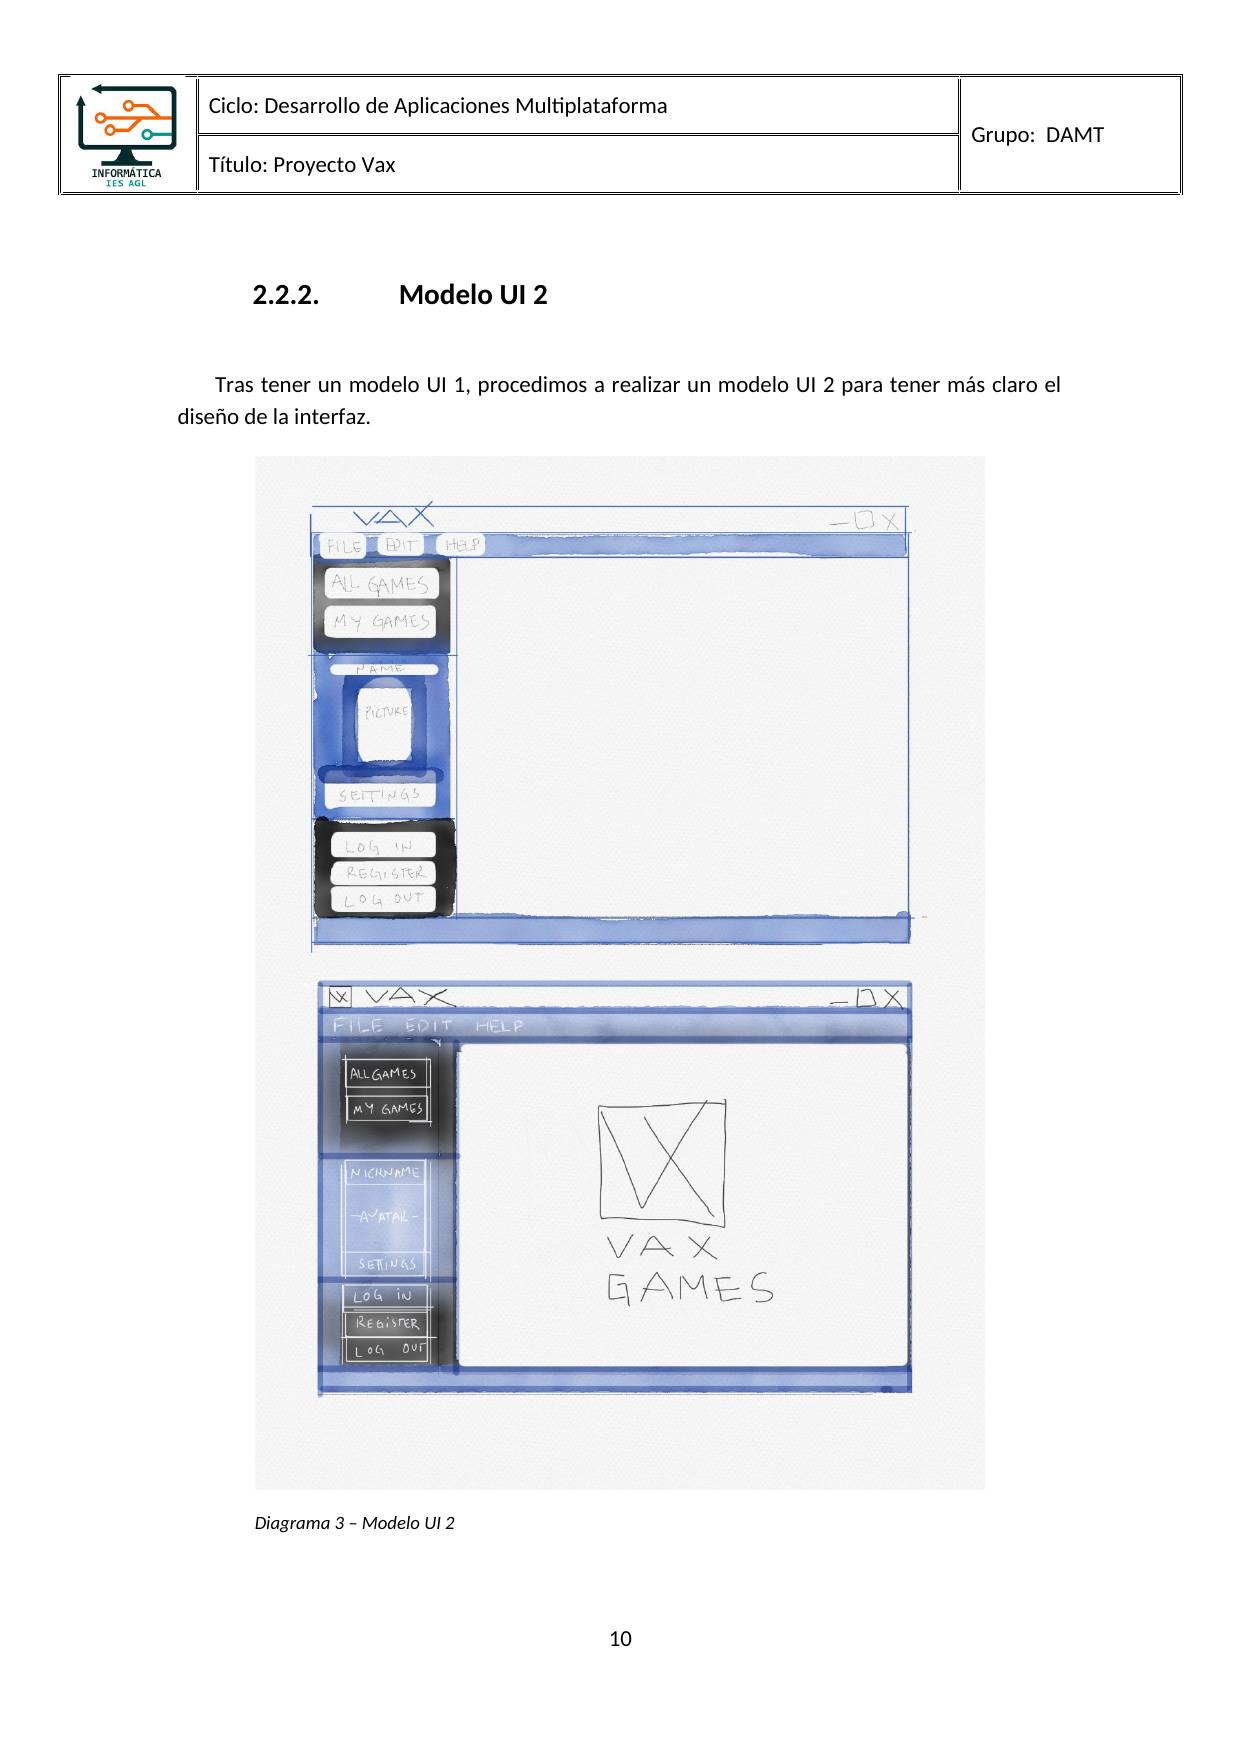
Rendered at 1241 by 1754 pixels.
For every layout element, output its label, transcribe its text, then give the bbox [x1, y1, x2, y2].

picture [255, 456, 986, 1490]
subtitle Modelo UI 2 [252, 276, 1063, 312]
picture [70, 76, 186, 192]
text Tras tener un modelo UI 1, procedimos a realizar un modelo UI 2 para tener más claro el diseño de la interfaz. [177, 370, 1063, 430]
